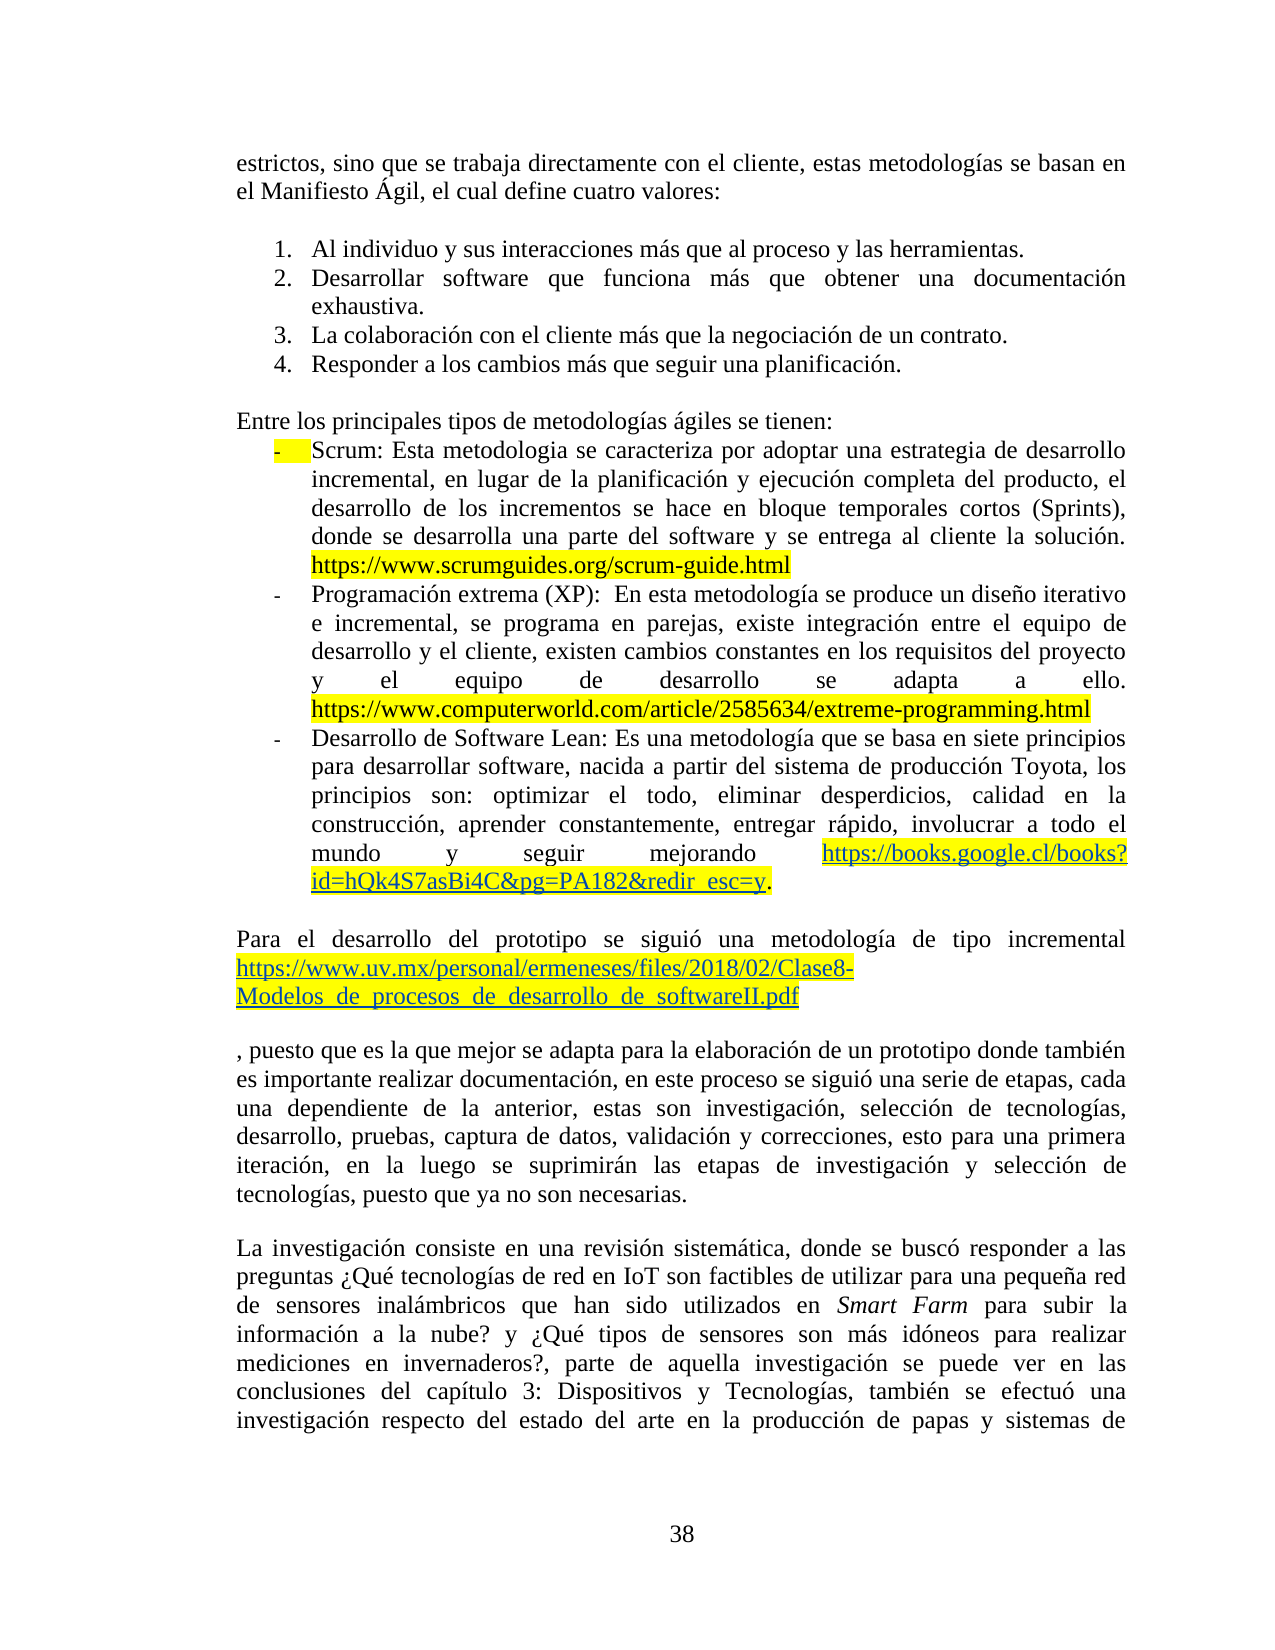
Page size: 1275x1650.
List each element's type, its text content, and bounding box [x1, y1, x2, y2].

text Para el desarrollo del prototipo se siguió una metodología de tipo incremental https://www.uv.mx/personal/ermeneses/files/2018/02/Clase8-Modelos_de_procesos_de_desarrollo_de_softwareII.pdf [236, 924, 1127, 1010]
list Responder a los cambios más que seguir una planificación. [274, 349, 1127, 378]
list Desarrollar software que funciona más que obtener una documentación exhaustiva. [274, 263, 1127, 320]
list La colaboración con el cliente más que la negociación de un contrato. [274, 320, 1127, 349]
text Entre los principales tipos de metodologías ágiles se tienen: [236, 406, 1127, 435]
text , puesto que es la que mejor se adapta para la elaboración de un prototipo donde también es importante realizar documentación, en este proceso se siguió una serie de etapas, cada una dependiente de la anterior, estas son investigación, selección de tecnologías, desarrollo, pruebas, captura de datos, validación y correcciones, esto para una primera iteración, en la luego se suprimirán las etapas de investigación y selección de tecnologías, puesto que ya no son necesarias. [236, 1035, 1127, 1208]
list Al individuo y sus interacciones más que al proceso y las herramientas. [274, 234, 1127, 263]
list Desarrollo de Software Lean: Es una metodología que se basa en siete principios para desarrollar software, nacida a partir del sistema de producción Toyota, los principios son: optimizar el todo, eliminar desperdicios, calidad en la construcción, aprender constantemente, entregar rápido, involucrar a todo el mundo y seguir mejorando https://books.google.cl/books?id=hQk4S7asBi4C&pg=PA182&redir_esc=y. [274, 723, 1127, 895]
list Programación extrema (XP): En esta metodología se produce un diseño iterativo e incremental, se programa en parejas, existe integración entre el equipo de desarrollo y el cliente, existen cambios constantes en los requisitos del proyecto y el equipo de desarrollo se adapta a ello. https://www.computerworld.com/article/2585634/extreme-programming.html [274, 579, 1127, 723]
list Scrum: Esta metodologia se caracteriza por adoptar una estrategia de desarrollo incremental, en lugar de la planificación y ejecución completa del producto, el desarrollo de los incrementos se hace en bloque temporales cortos (Sprints), donde se desarrolla una parte del software y se entrega al cliente la solución. https://www.scrumguides.org/scrum-guide.html [274, 435, 1127, 579]
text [236, 148, 1127, 205]
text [236, 1233, 1127, 1434]
